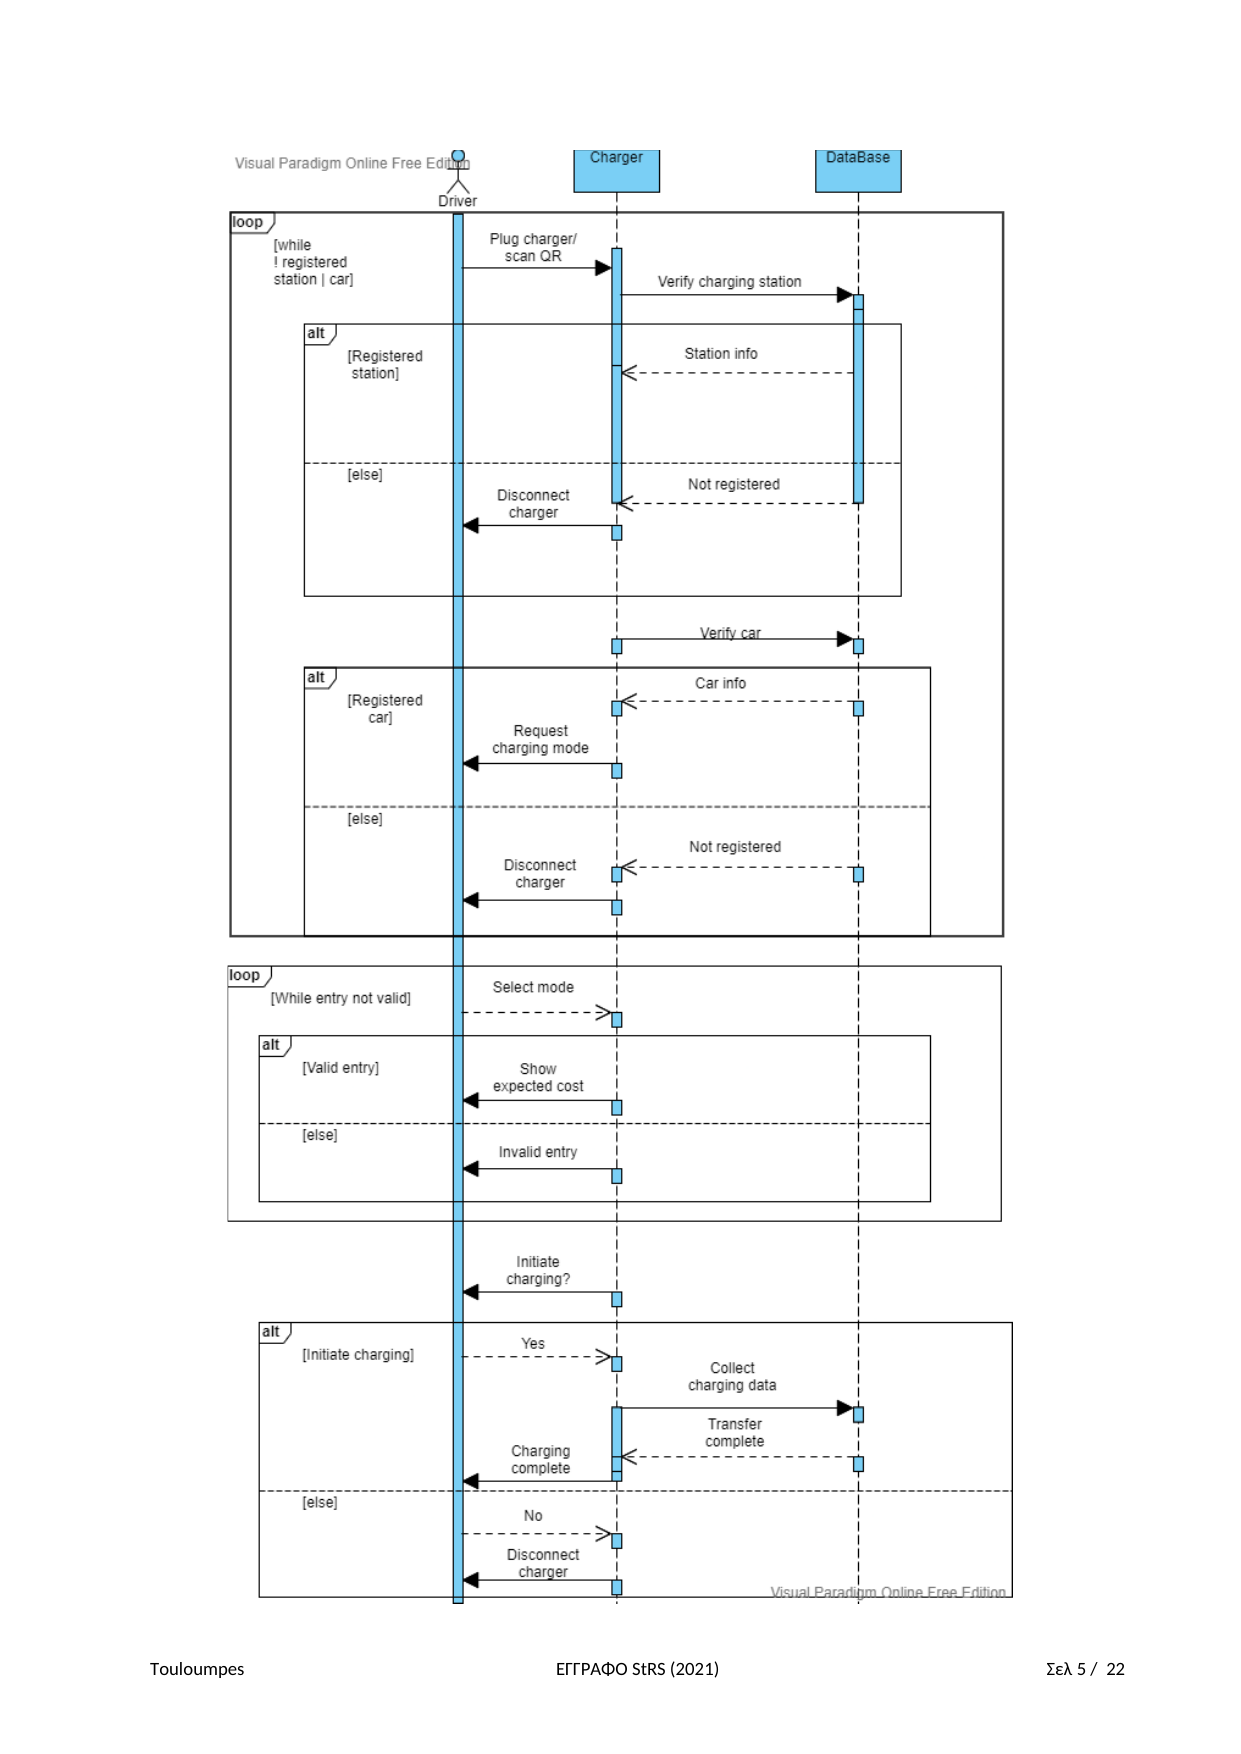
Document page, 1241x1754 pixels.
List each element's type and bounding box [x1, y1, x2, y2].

picture [227, 150, 1013, 1604]
